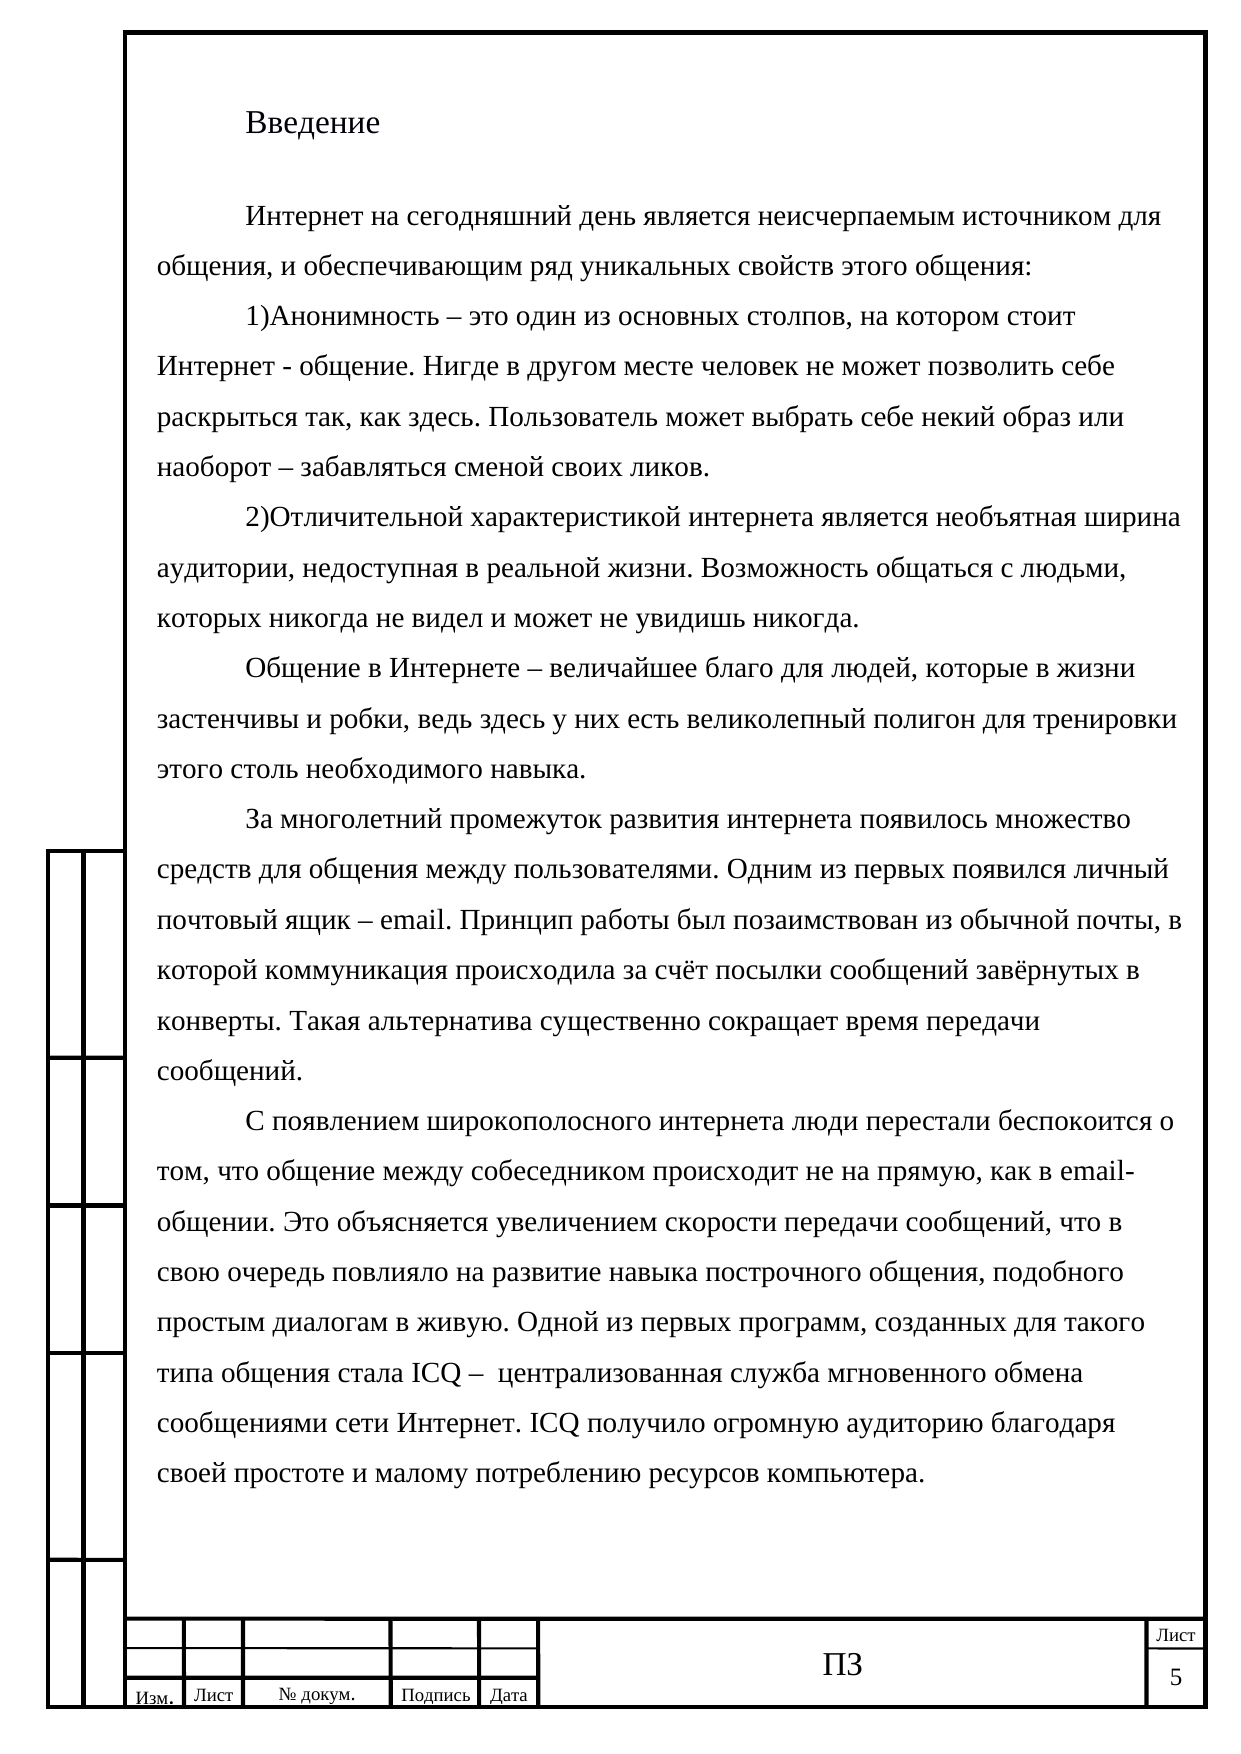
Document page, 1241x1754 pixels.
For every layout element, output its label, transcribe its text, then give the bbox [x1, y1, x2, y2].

text С появлением широкополосного интернета люди перестали беспокоится о том, что общение между собеседником происходит не на прямую, как в email-общении. Это объясняется увеличением скорости передачи сообщений, что в свою очередь повлияло на развитие навыка построчного общения, подобного простым диалогам в живую. Одной из первых программ, созданных для такого типа общения стала ICQ – централизованная служба мгновенного обмена сообщениями сети Интернет. ICQ получило огромную аудиторию благодаря своей простоте и малому потреблению ресурсов компьютера. [157, 1103, 1190, 1489]
text За многолетний промежуток развития интернета появилось множество средств для общения между пользователями. Одним из первых появился личный почтовый ящик – email. Принцип работы был позаимствован из обычной почты, в которой коммуникация происходила за счёт посылки сообщений завёрнутых в конверты. Такая альтернатива существенно сокращает время передачи сообщений. [157, 801, 1190, 1086]
text Общение в Интернете – величайшее благо для людей, которые в жизни застенчивы и робки, ведь здесь у них есть великолепный полигон для тренировки этого столь необходимого навыка. [157, 650, 1190, 784]
text Интернет на сегодняшний день является неисчерпаемым источником для общения, и обеспечивающим ряд уникальных свойств этого общения: [157, 198, 1190, 281]
text 1)Анонимность – это один из основных столпов, на котором стоит Интернет - общение. Нигде в другом месте человек не может позволить себе раскрыться так, как здесь. Пользователь может выбрать себе некий образ или наоборот – забавляться сменой своих ликов. [157, 298, 1190, 483]
text 2)Отличительной характеристикой интернета является необъятная ширина аудитории, недоступная в реальной жизни. Возможность общаться с людьми, которых никогда не видел и может не увидишь никогда. [157, 499, 1190, 634]
text Введение [171, 103, 1175, 141]
